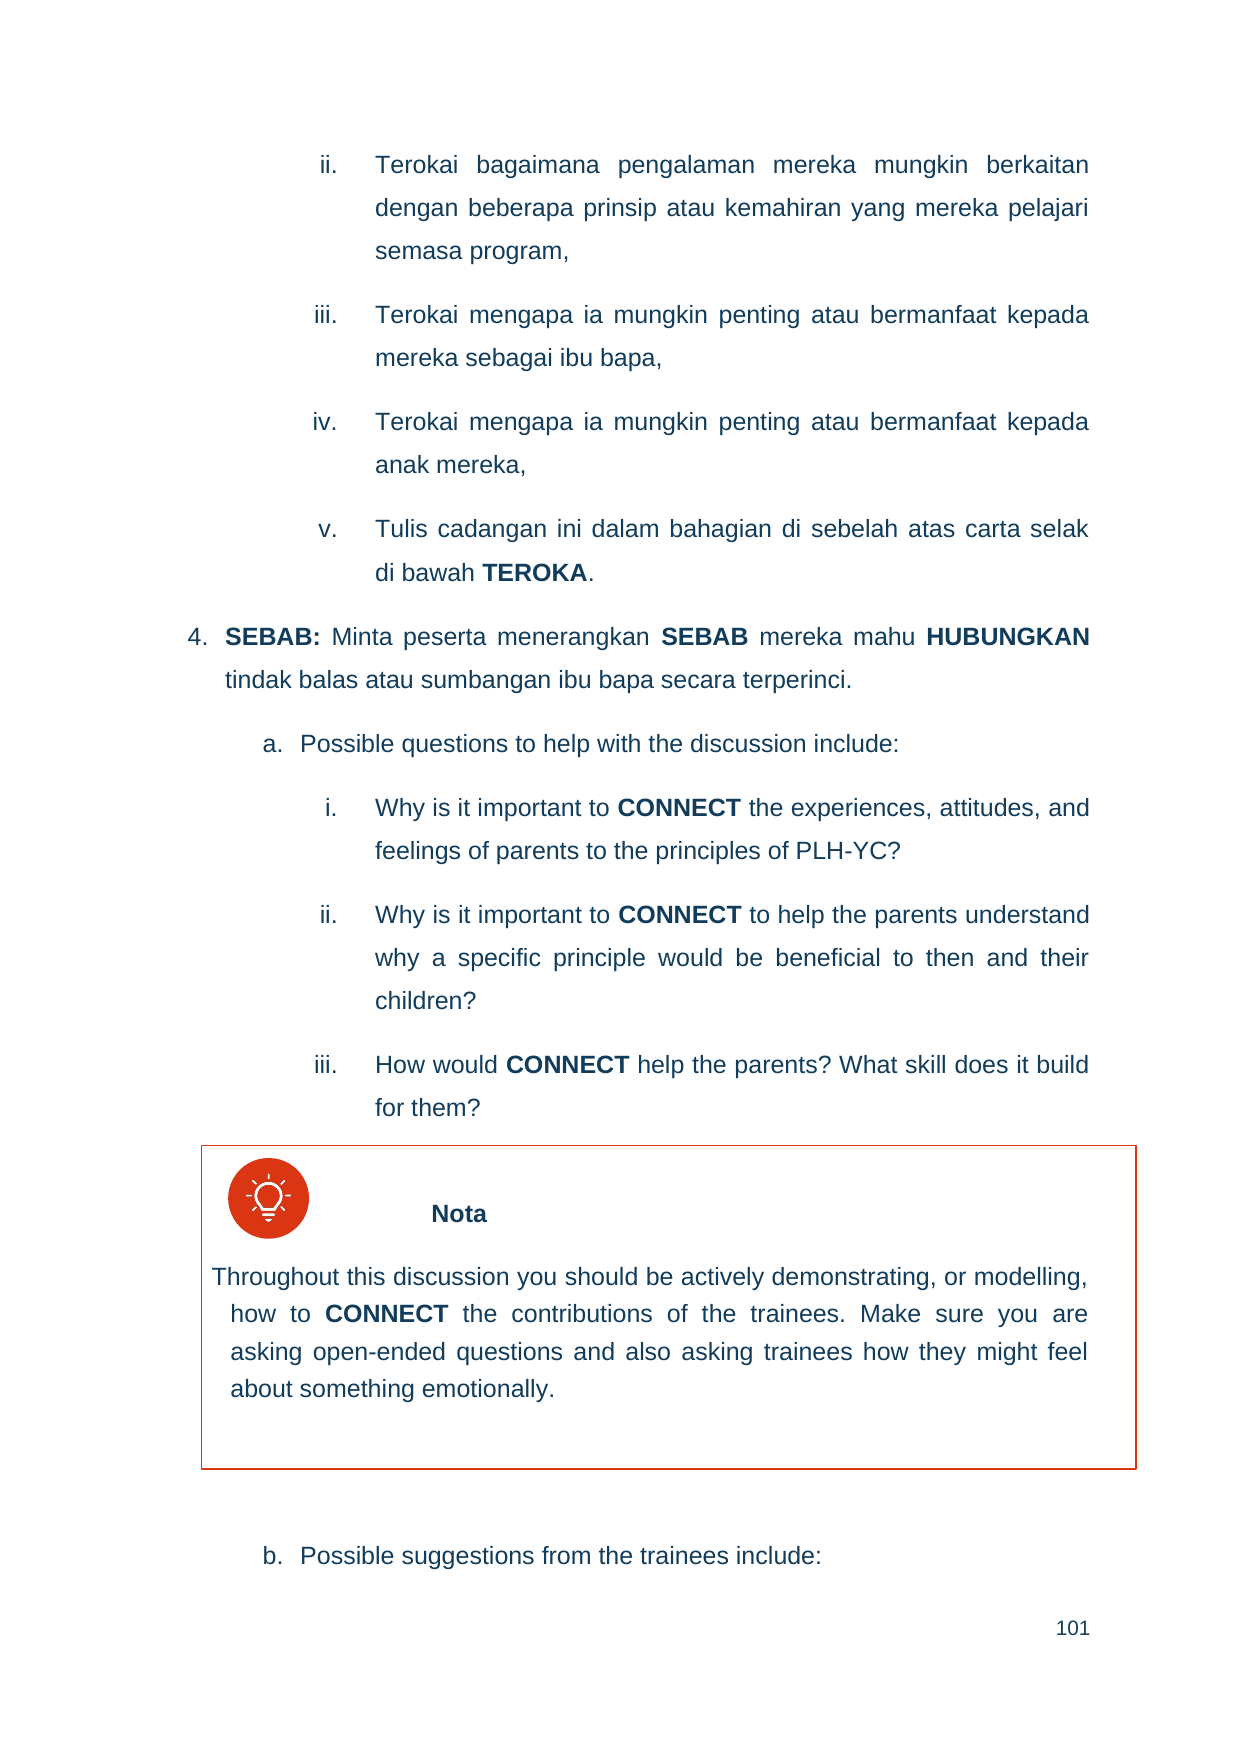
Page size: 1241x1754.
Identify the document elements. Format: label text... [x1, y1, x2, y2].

list Why is it important to CONNECT the experiences, attitudes, and feelings of parents to the principles of PLH-YC? [337, 792, 1090, 864]
list SEBAB: Minta peserta menerangkan SEBAB mereka mahu HUBUNGKAN tindak balas atau sumbangan ibu bapa secara terperinci. [187, 621, 1090, 693]
list Terokai bagaimana pengalaman mereka mungkin berkaitan dengan beberapa prinsip atau kemahiran yang mereka pelajari semasa program, [337, 150, 1090, 265]
list Possible questions to help with the discussion include: [262, 728, 1090, 757]
list Possible suggestions from the trainees include: [262, 1541, 1090, 1569]
list Why is it important to CONNECT to help the parents understand why a specific principle would be beneficial to then and their children? [337, 899, 1090, 1014]
list Terokai mengapa ia mungkin penting atau bermanfaat kepada mereka sebagai ibu bapa, [337, 300, 1090, 372]
list Tulis cadangan ini dalam bahagian di sebelah atas carta selak di bawah TEROKA. [337, 514, 1090, 586]
picture [241, 1171, 296, 1225]
list Terokai mengapa ia mungkin penting atau bermanfaat kepada anak mereka, [337, 407, 1090, 479]
list How would CONNECT help the parents? What skill does it build for them? [337, 1050, 1090, 1122]
